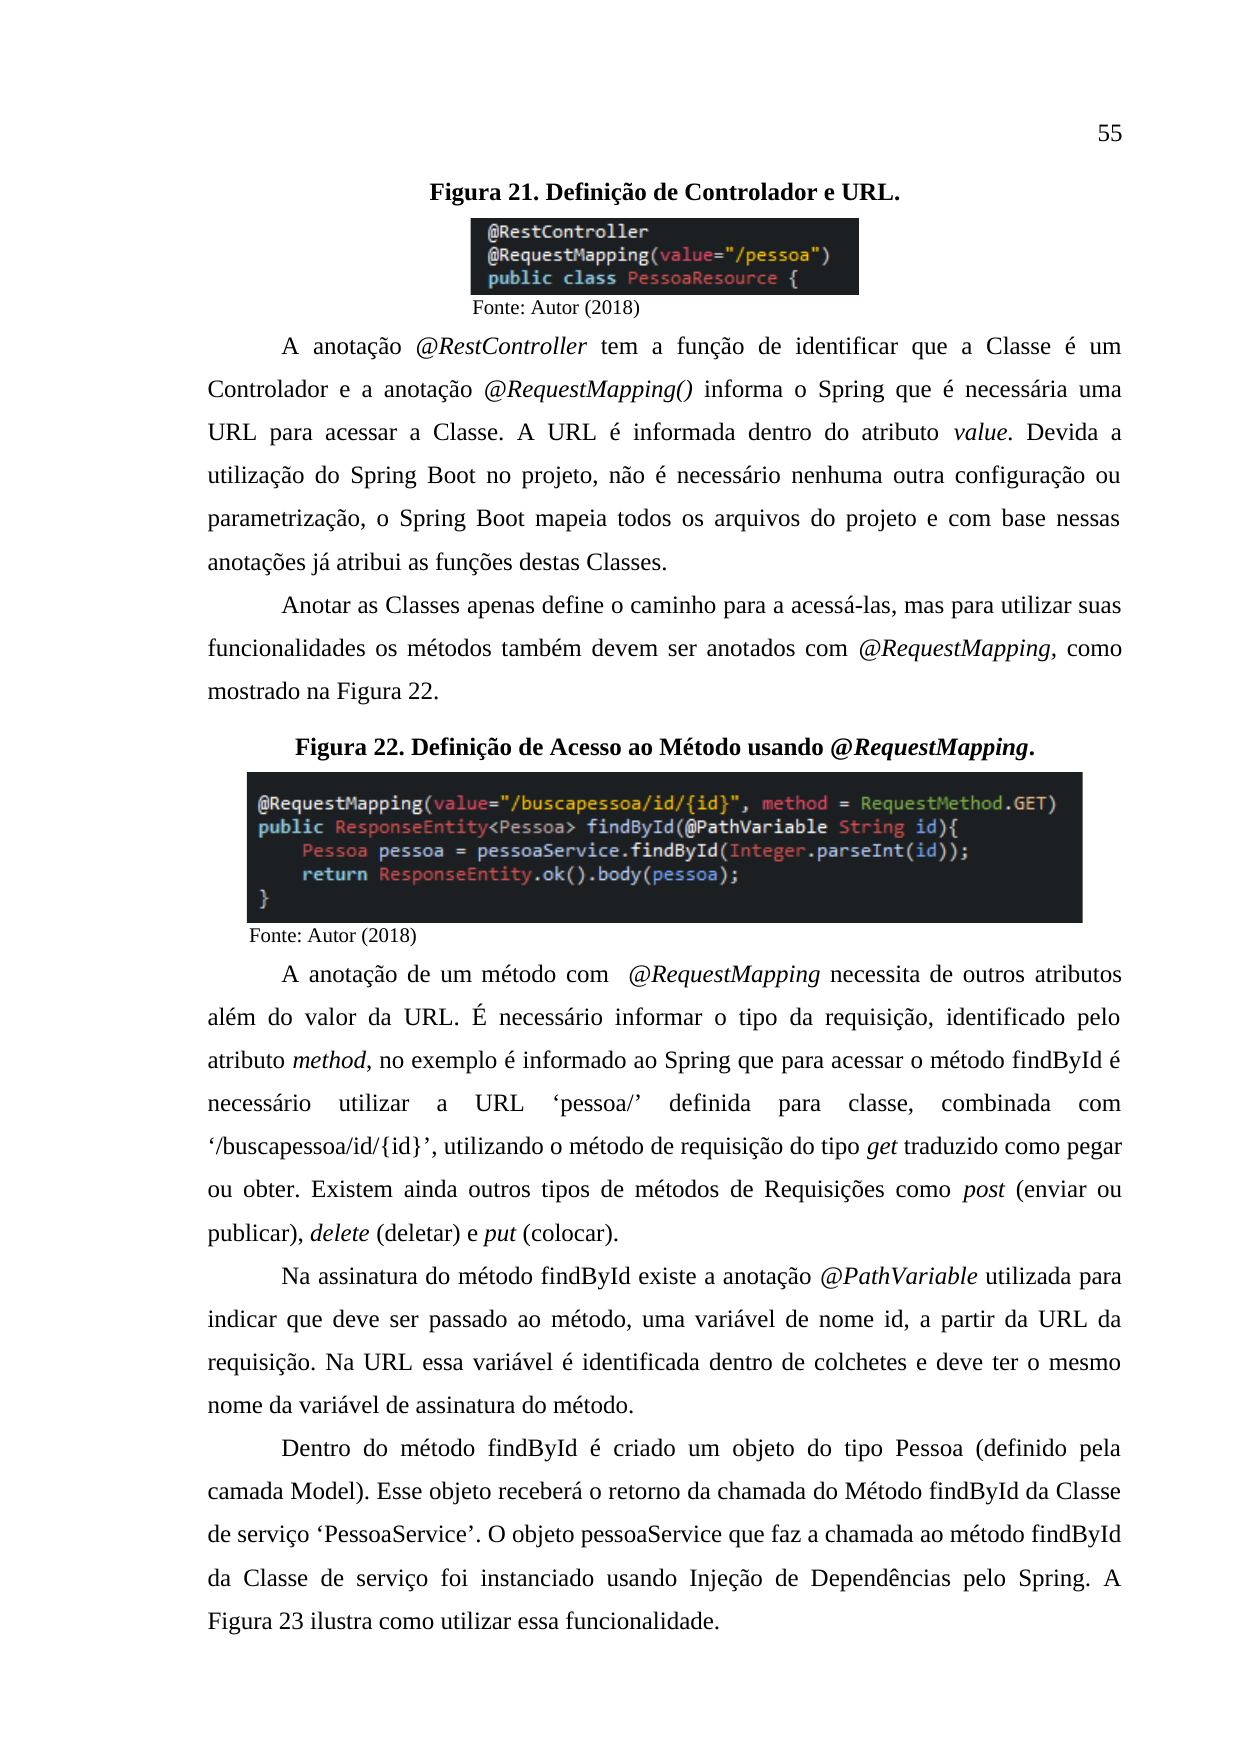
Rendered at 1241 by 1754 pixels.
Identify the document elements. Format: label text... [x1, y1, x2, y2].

text Fonte: Autor (2018) [207, 923, 1122, 947]
text A anotação de um método com @RequestMapping necessita de outros atributos além do valor da URL. É necessário informar o tipo da requisição, identificado pelo atributo method, no exemplo é informado ao Spring que para acessar o método findById é necessário utilizar a URL ‘pessoa/’ definida para classe, combinada com ‘/buscapessoa/id/{id}’, utilizando o método de requisição do tipo get traduzido como pegar ou obter. Existem ainda outros tipos de métodos de Requisições como post (enviar ou publicar), delete (deletar) e put (colocar). [207, 959, 1122, 1246]
text Anotar as Classes apenas define o caminho para a acessá-las, mas para utilizar suas funcionalidades os métodos também devem ser anotados com @RequestMapping, como mostrado na Figura 22. [207, 590, 1122, 705]
text Na assinatura do método findById existe a anotação @PathVariable utilizada para indicar que deve ser passado ao método, uma variável de nome id, a partir da URL da requisição. Na URL essa variável é identificada dentro de colchetes e deve ter o mesmo nome da variável de assinatura do método. [207, 1261, 1122, 1419]
picture [470, 218, 859, 295]
text Figura 22. Definição de Acesso ao Método usando @RequestMapping. [207, 732, 1122, 760]
picture [246, 772, 1083, 923]
text Figura 21. Definição de Controlador e URL. [207, 177, 1122, 206]
text Dentro do método findById é criado um objeto do tipo Pessoa (definido pela camada Model). Esse objeto receberá o retorno da chamada do Método findById da Classe de serviço ‘PessoaService’. O objeto pessoaService que faz a chamada ao método findById da Classe de serviço foi instanciado usando Injeção de Dependências pelo Spring. A Figura 23 ilustra como utilizar essa funcionalidade. [207, 1433, 1122, 1634]
text A anotação @RestController tem a função de identificar que a Classe é um Controlador e a anotação @RequestMapping() informa o Spring que é necessária uma URL para acessar a Classe. A URL é informada dentro do atributo value. Devida a utilização do Spring Boot no projeto, não é necessário nenhuma outra configuração ou parametrização, o Spring Boot mapeia todos os arquivos do projeto e com base nessas anotações já atribui as funções destas Classes. [207, 331, 1122, 575]
text Fonte: Autor (2018) [207, 295, 1122, 319]
